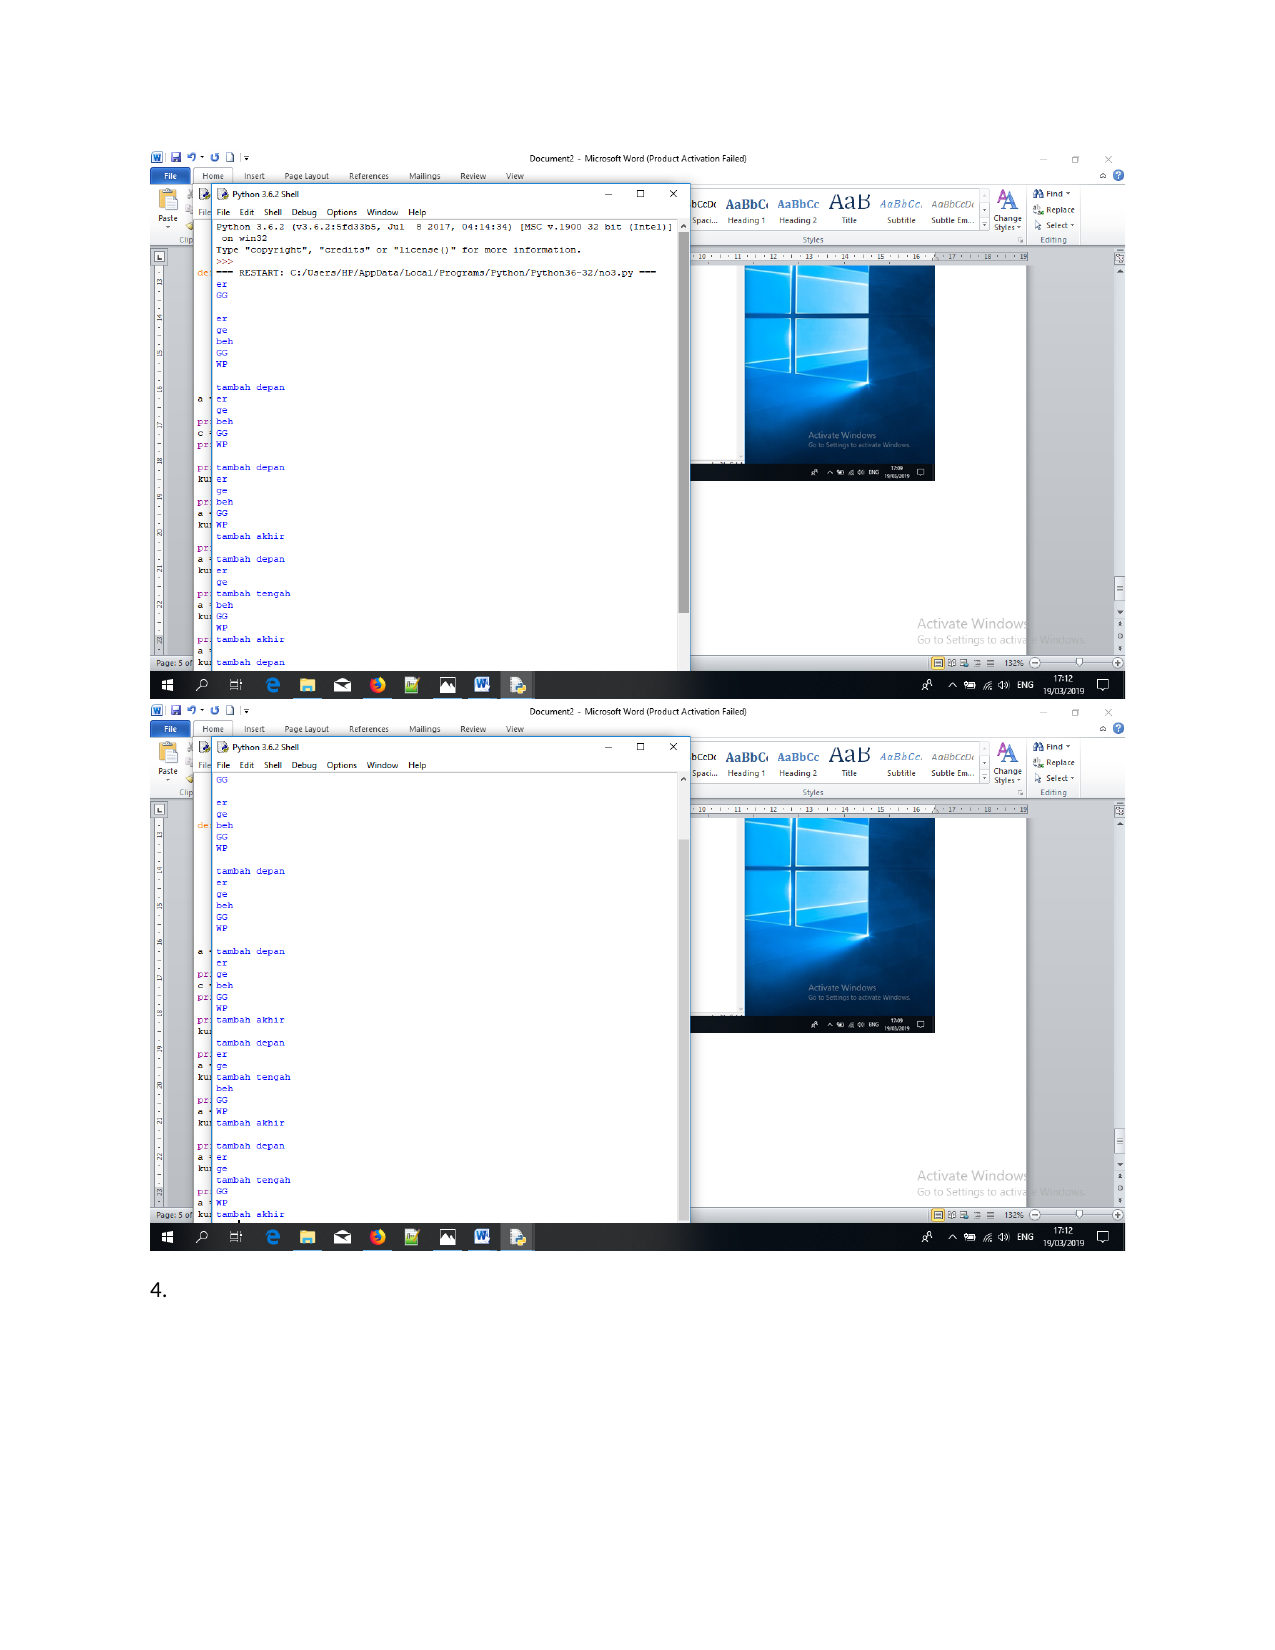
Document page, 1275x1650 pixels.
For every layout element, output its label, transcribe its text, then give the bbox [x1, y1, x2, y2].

picture [150, 702, 1125, 1251]
picture [150, 150, 1125, 699]
text 4. [150, 1275, 1125, 1303]
